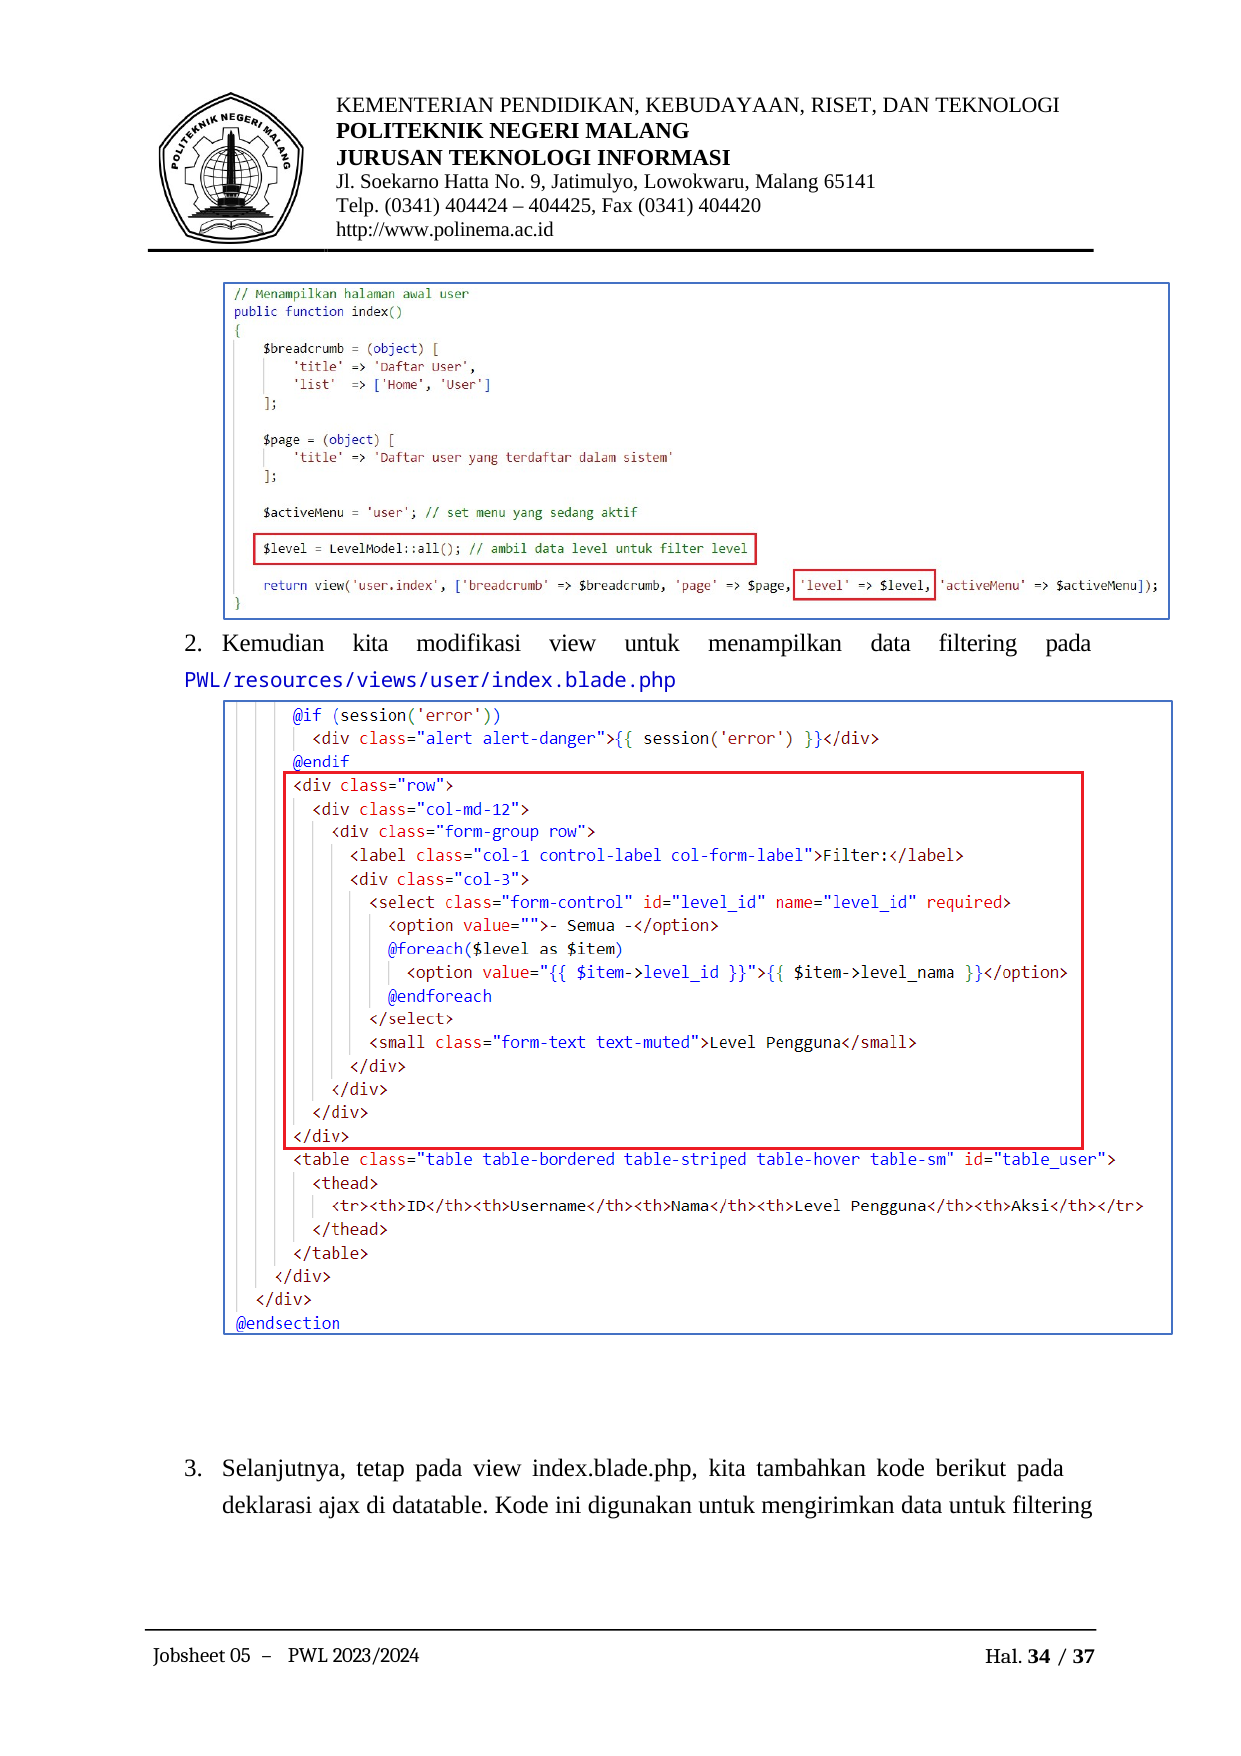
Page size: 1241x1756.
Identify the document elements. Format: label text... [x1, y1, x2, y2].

list Selanjutnya, tetap pada view index.blade.php, kita tambahkan kode berikut pada deklarasi ajax di datatable. Kode ini digunakan untuk mengirimkan data untuk filtering [184, 1453, 1093, 1519]
picture [233, 288, 1157, 610]
picture [225, 702, 1171, 1332]
list Kemudian kita modifikasi view untuk menampilkan data filtering pada [184, 628, 1107, 657]
picture [158, 92, 304, 244]
text PWL/resources/views/user/index.blade.php [184, 666, 1107, 694]
